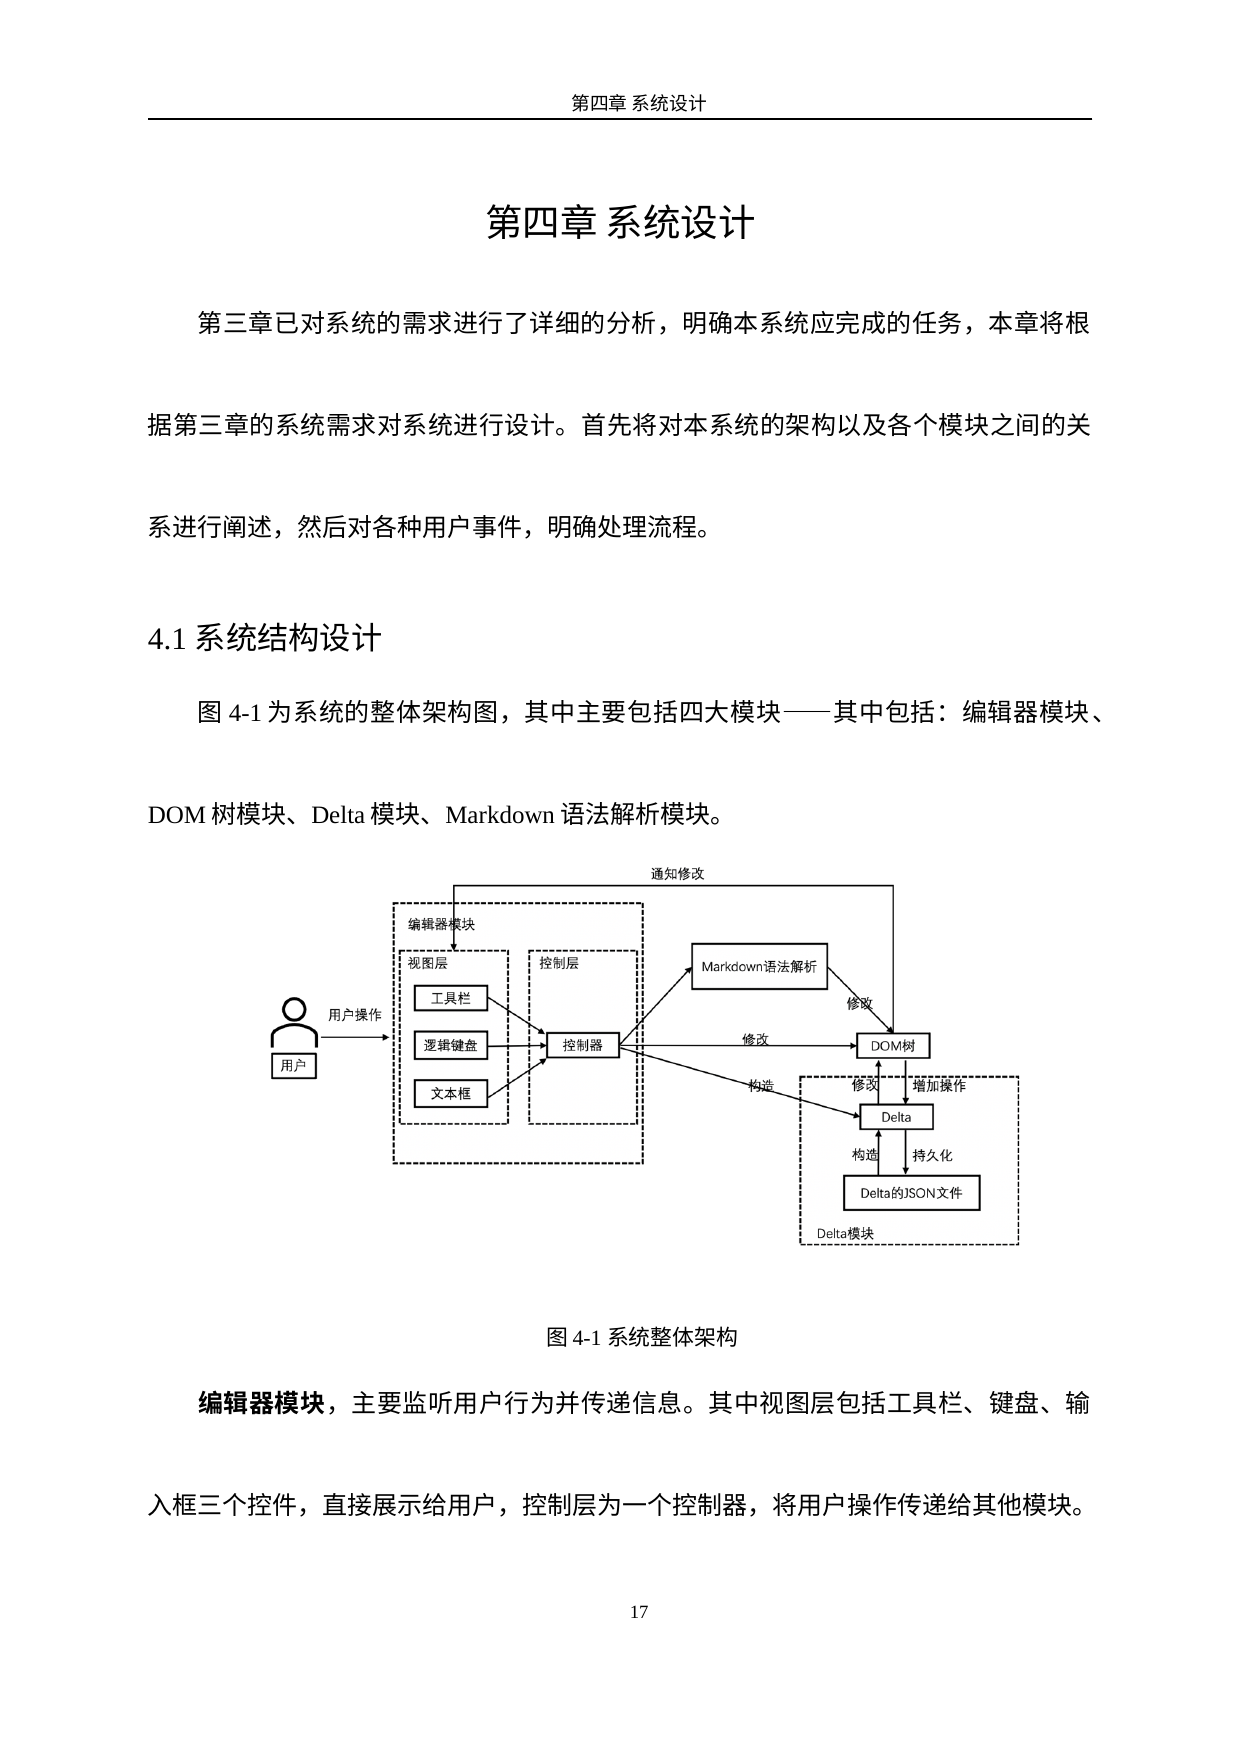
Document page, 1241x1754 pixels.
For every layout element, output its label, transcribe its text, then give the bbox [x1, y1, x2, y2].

subtitle 4.1 系统结构设计 [148, 602, 1092, 670]
text 编辑器模块，主要监听用户行为并传递信息。其中视图层包括工具栏、键盘、输入框三个控件，直接展示给用户，控制层为一个控制器，将用户操作传递给其他模块。 [148, 1368, 1092, 1538]
text 图4-1为系统的整体架构图，其中主要包括四大模块——其中包括：编辑器模块、DOM树模块、Delta模块、Markdown语法解析模块。 [148, 676, 1092, 846]
text 图4-1 系统整体架构 [148, 1318, 1092, 1352]
subtitle 第四章 系统设计 [148, 186, 1092, 254]
text 第三章已对系统的需求进行了详细的分析，明确本系统应完成的任务，本章将根据第三章的系统需求对系统进行设计。首先将对本系统的架构以及各个模块之间的关系进行阐述，然后对各种用户事件，明确处理流程。 [148, 287, 1092, 559]
picture [256, 864, 1035, 1273]
